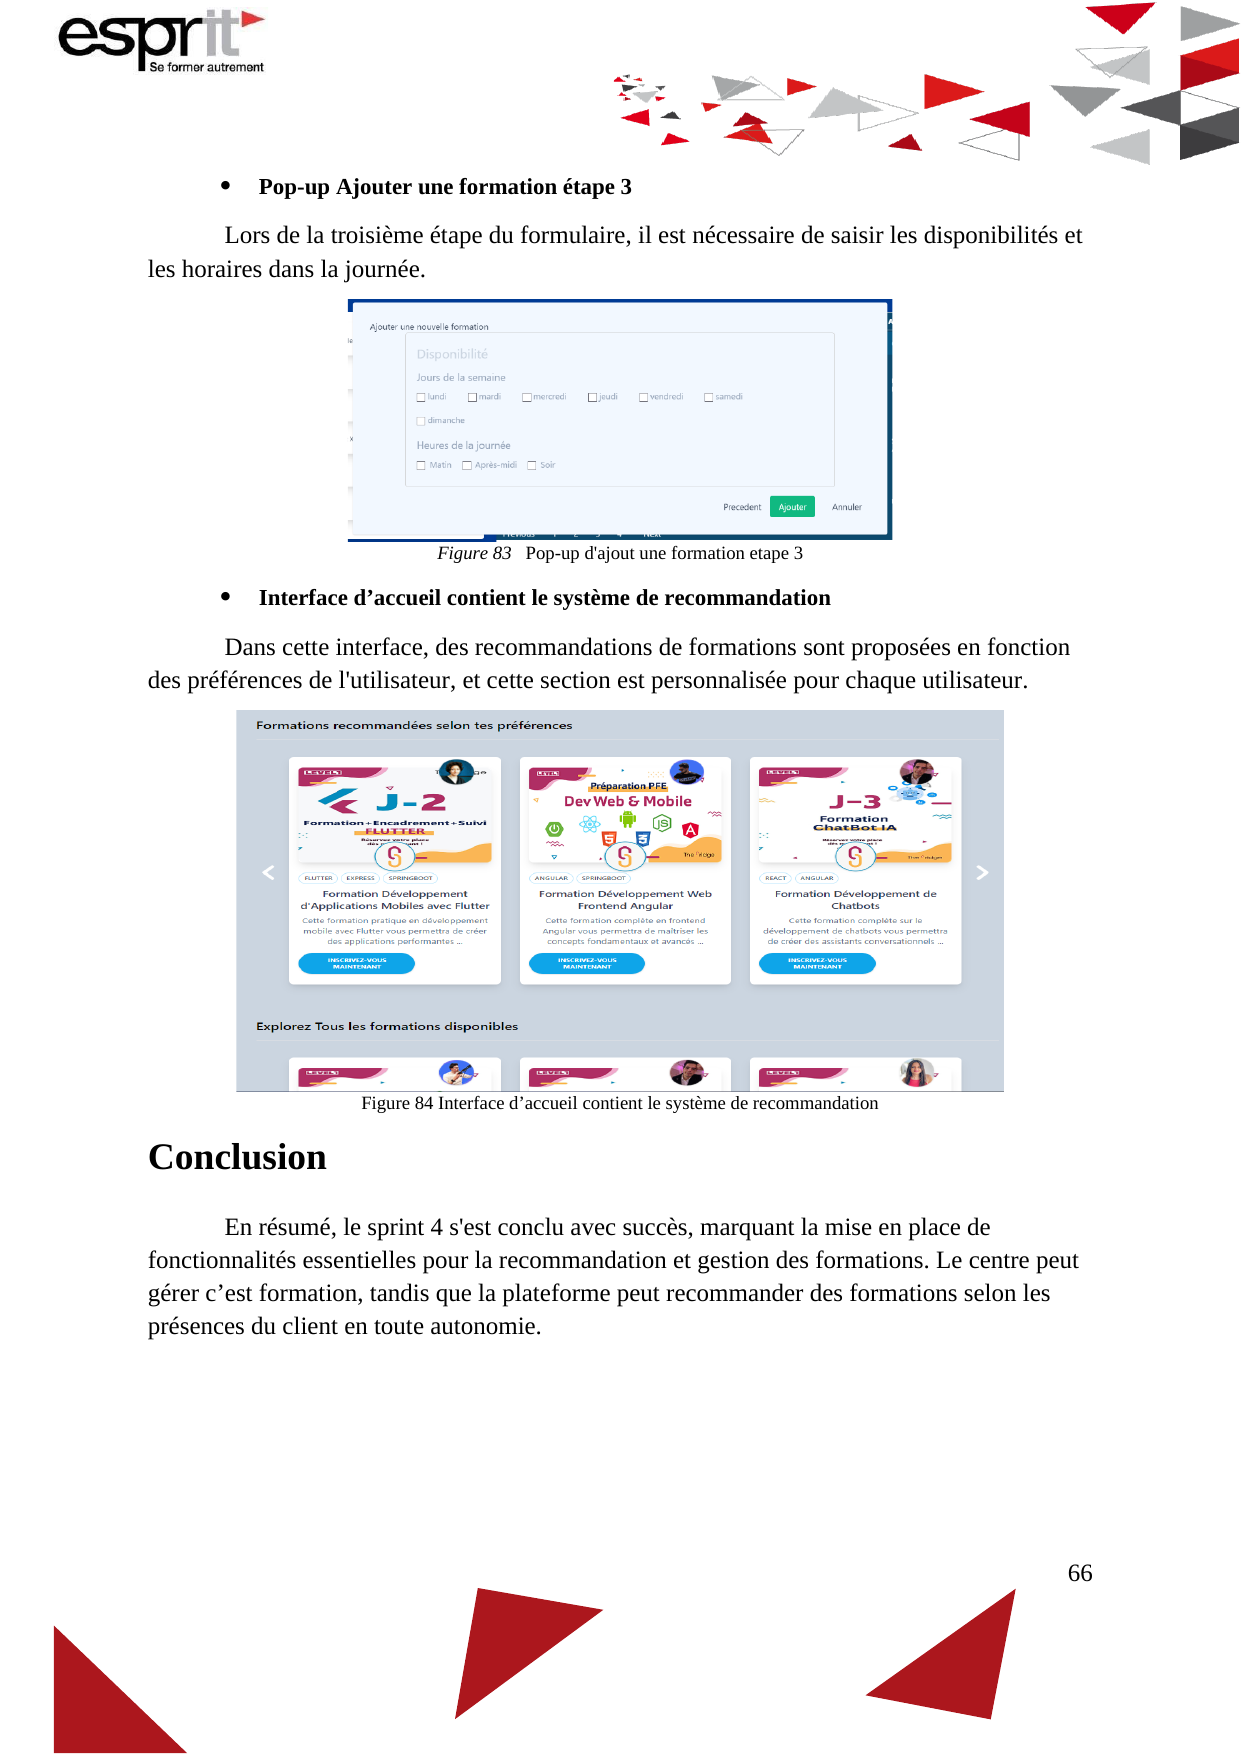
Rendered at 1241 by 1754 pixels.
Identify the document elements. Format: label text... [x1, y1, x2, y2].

picture [54, 7, 269, 75]
subtitle Conclusion [148, 1134, 1093, 1178]
text Lors de la troisième étape du formulaire, il est nécessaire de saisir les disponibilités et les horaires dans la journée. [148, 221, 1093, 282]
picture [236, 710, 1004, 1092]
text En résumé, le sprint 4 s'est conclu avec succès, marquant la mise en place de fonctionnalités essentielles pour la recommandation et gestion des formations. Le centre peut gérer c’est formation, tandis que la plateforme peut recommander des formations selon les présences du client en toute autonomie. [148, 1212, 1093, 1339]
picture [347, 299, 893, 542]
list Pop-up Ajouter une formation étape 3 [221, 173, 1093, 200]
picture [613, 0, 1241, 167]
list Interface d’accueil contient le système de recommandation [221, 584, 1093, 611]
text Figure 83 Pop-up d'ajout une formation etape 3 [148, 542, 1093, 563]
text Dans cette interface, des recommandations de formations sont proposées en fonction des préférences de l'utilisateur, et cette section est personnalisée pour chaque utilisateur. [148, 632, 1093, 693]
text Figure 84 Interface d’accueil contient le système de recommandation [148, 1092, 1093, 1114]
